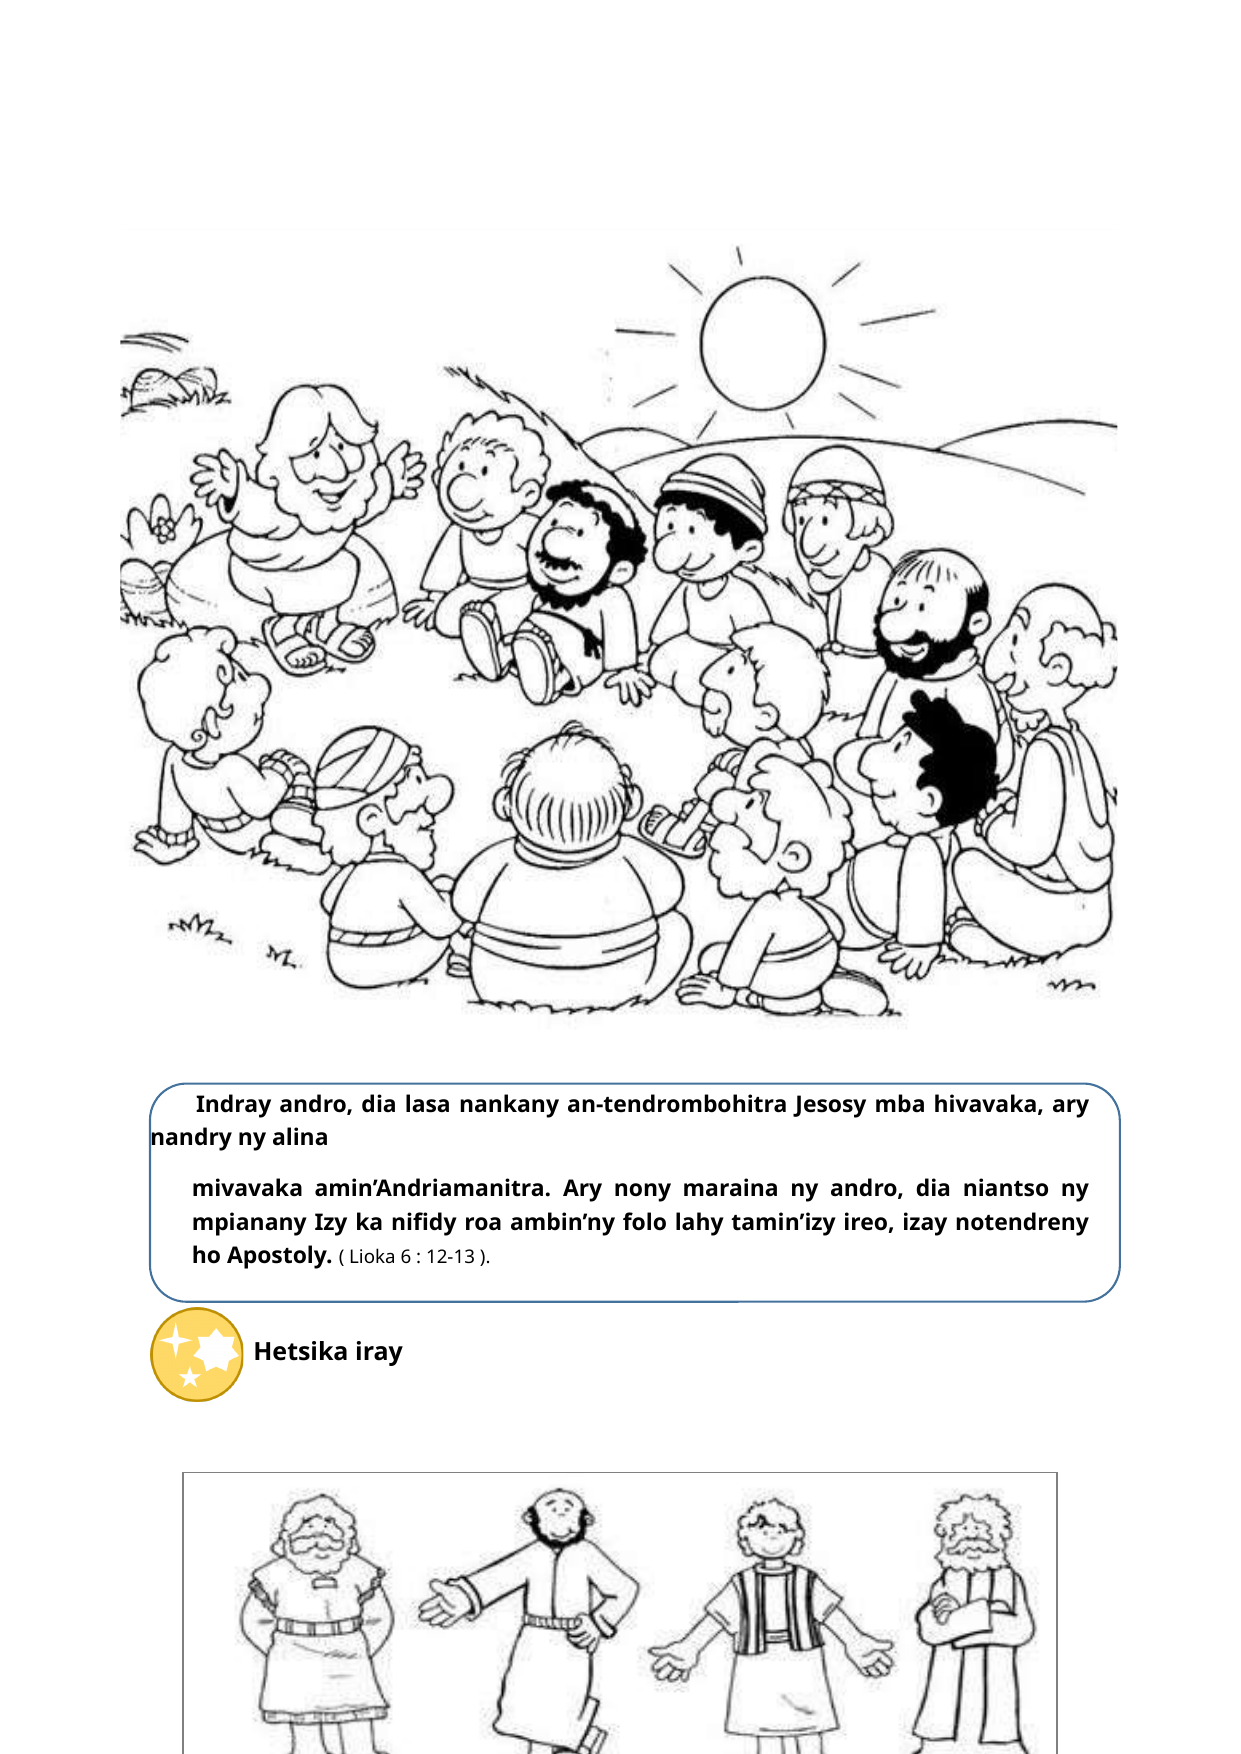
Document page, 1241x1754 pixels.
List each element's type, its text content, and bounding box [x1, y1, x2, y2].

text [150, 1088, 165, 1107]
text mivavaka amin’Andriamanitra. Ary nony maraina ny andro, dia niantso ny mpianany Izy ka nifidy roa ambin’ny folo lahy tamin’izy ireo, izay notendreny ho Apostoly. ( Lioka 6 : 12-13 ). [192, 1172, 1090, 1271]
text Hetsika iray [244, 1334, 1090, 1368]
picture [184, 1473, 1056, 1754]
picture [120, 229, 1118, 1038]
picture [150, 1307, 244, 1402]
text Indray andro, dia lasa nankany an-tendrombohitra Jesosy mba hivavaka, ary nandry ny alina [152, 1088, 1090, 1153]
